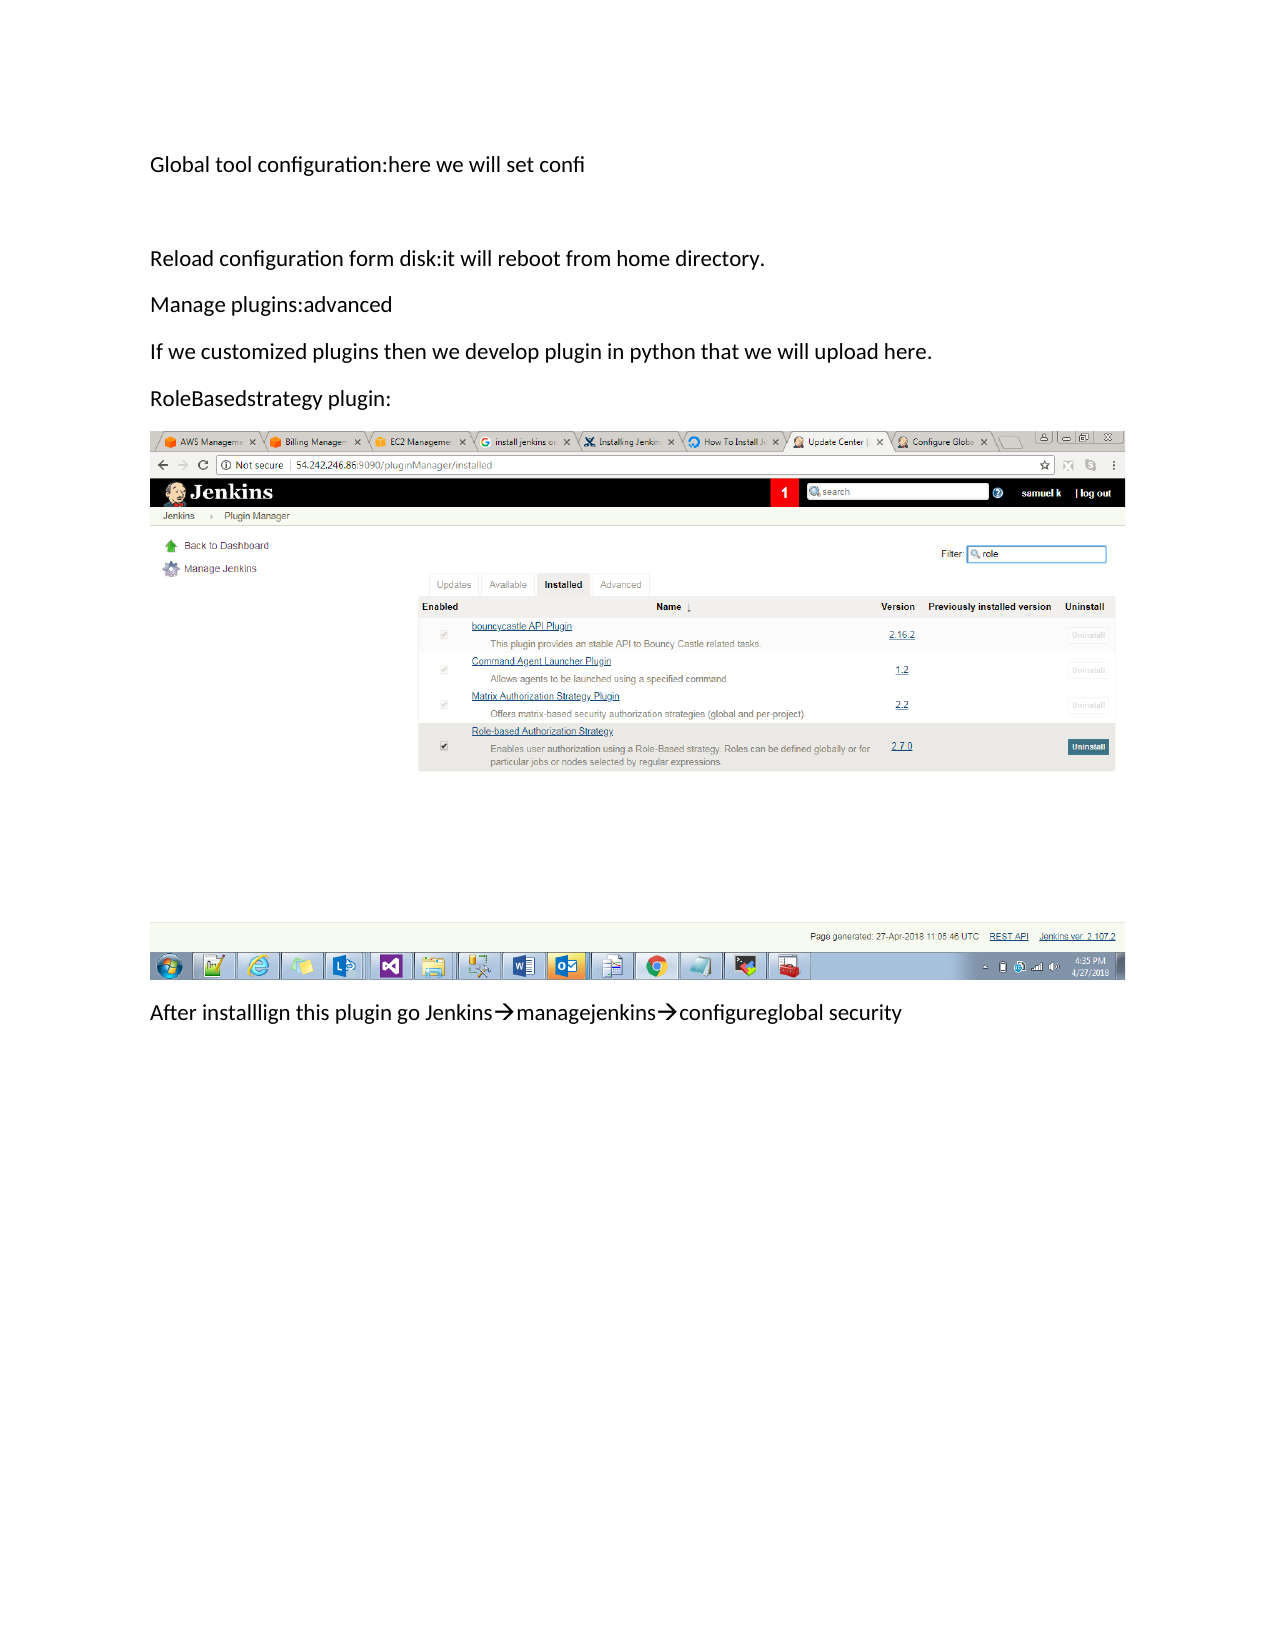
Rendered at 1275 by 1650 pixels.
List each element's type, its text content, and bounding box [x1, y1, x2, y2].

text Global tool configuration:here we will set confi [150, 150, 1125, 178]
text Reload configuration form disk:it will reboot from home directory. [150, 244, 1125, 272]
text If we customized plugins then we develop plugin in python that we will upload here. [150, 337, 1125, 366]
text Manage plugins:advanced [150, 291, 1125, 319]
text After installlign this plugin go Jenkinsmanagejenkinsconfigureglobal security [150, 998, 1125, 1026]
picture [150, 431, 1125, 980]
text RoleBasedstrategy plugin: [150, 384, 1125, 412]
